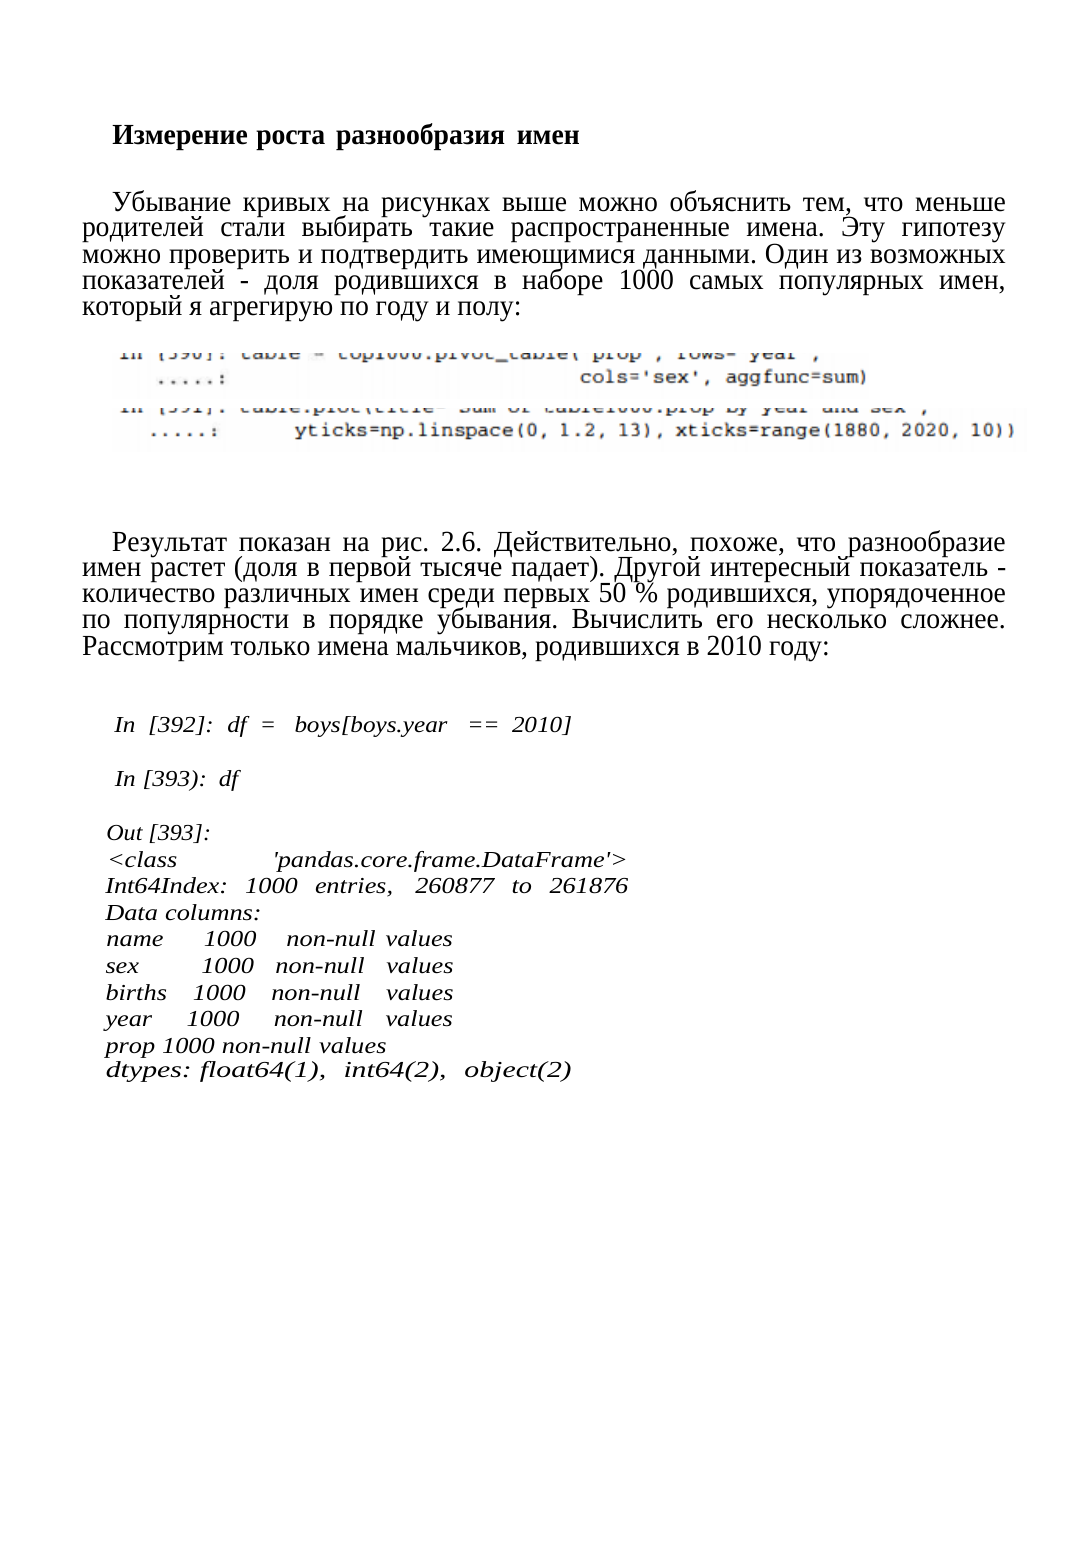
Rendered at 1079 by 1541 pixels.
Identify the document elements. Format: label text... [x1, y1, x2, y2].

text name 1000 non-null values sex 1000 non-null values births 1000 non-null values year 1000 non-null values prop 1000 non-null values [105, 926, 453, 1058]
text Убывание кривых на рисунках выше можно объяснить тем, что меньше родителей стали выбирать такие распространенные имена. Эту гипотезу можно проверить и подтвердить имеющимися данными. Один из возможных показателей - доля родившихся в наборе 1000 самых популярных имен, который я агрегирую по году и полу: [82, 191, 1007, 322]
picture [111, 353, 870, 399]
text Измерение роста разнообразия имен [112, 118, 1020, 151]
text <class 'pandas.core.frame.DataFrame'> Int64Index: 1000 entries, 260877 to 261876 Data columns: [105, 846, 628, 925]
text dtypes: float64(1), int64(2), object(2) [106, 1058, 1020, 1082]
picture [111, 408, 1028, 452]
text In [392]: df = boys[boys.year == 2010] In [393): df [114, 711, 572, 791]
text Out [393]: [106, 819, 1020, 845]
text Результат показан на рис. 2.6. Действительно, похоже, что разнообразие имен растет (доля в первой тысяче падает). Другой интересный показатель - количество различных имен среди первых 50 % родившихся, упорядоченное по популярности в порядке убывания. Вычислить его несколько сложнее. Рассмотрим только имена мальчиков, родившихся в 2010 году: [82, 530, 1007, 661]
